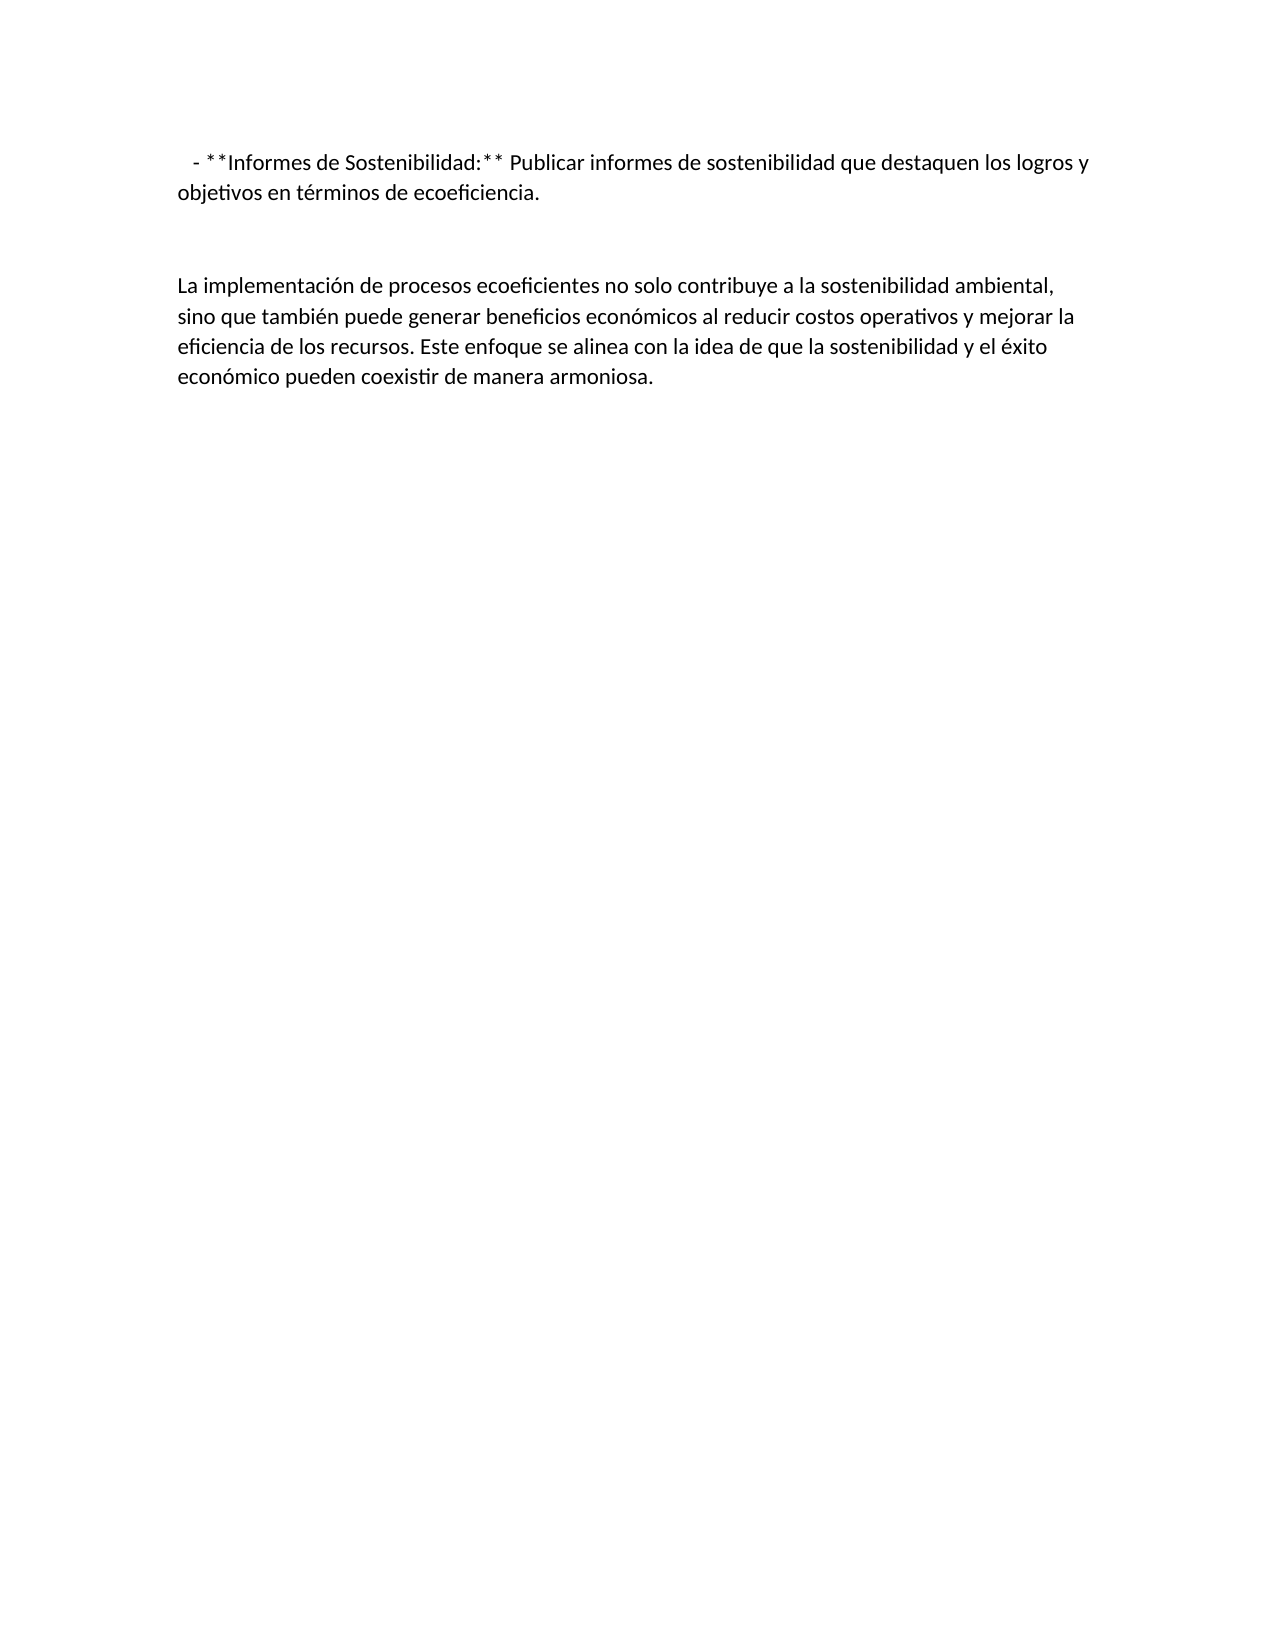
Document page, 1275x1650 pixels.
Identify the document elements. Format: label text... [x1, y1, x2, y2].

text - **Informes de Sostenibilidad:** Publicar informes de sostenibilidad que destaquen los logros y objetivos en términos de ecoeficiencia. [177, 148, 1098, 206]
text La implementación de procesos ecoeficientes no solo contribuye a la sostenibilidad ambiental, sino que también puede generar beneficios económicos al reducir costos operativos y mejorar la eficiencia de los recursos. Este enfoque se alinea con la idea de que la sostenibilidad y el éxito económico pueden coexistir de manera armoniosa. [177, 272, 1098, 390]
